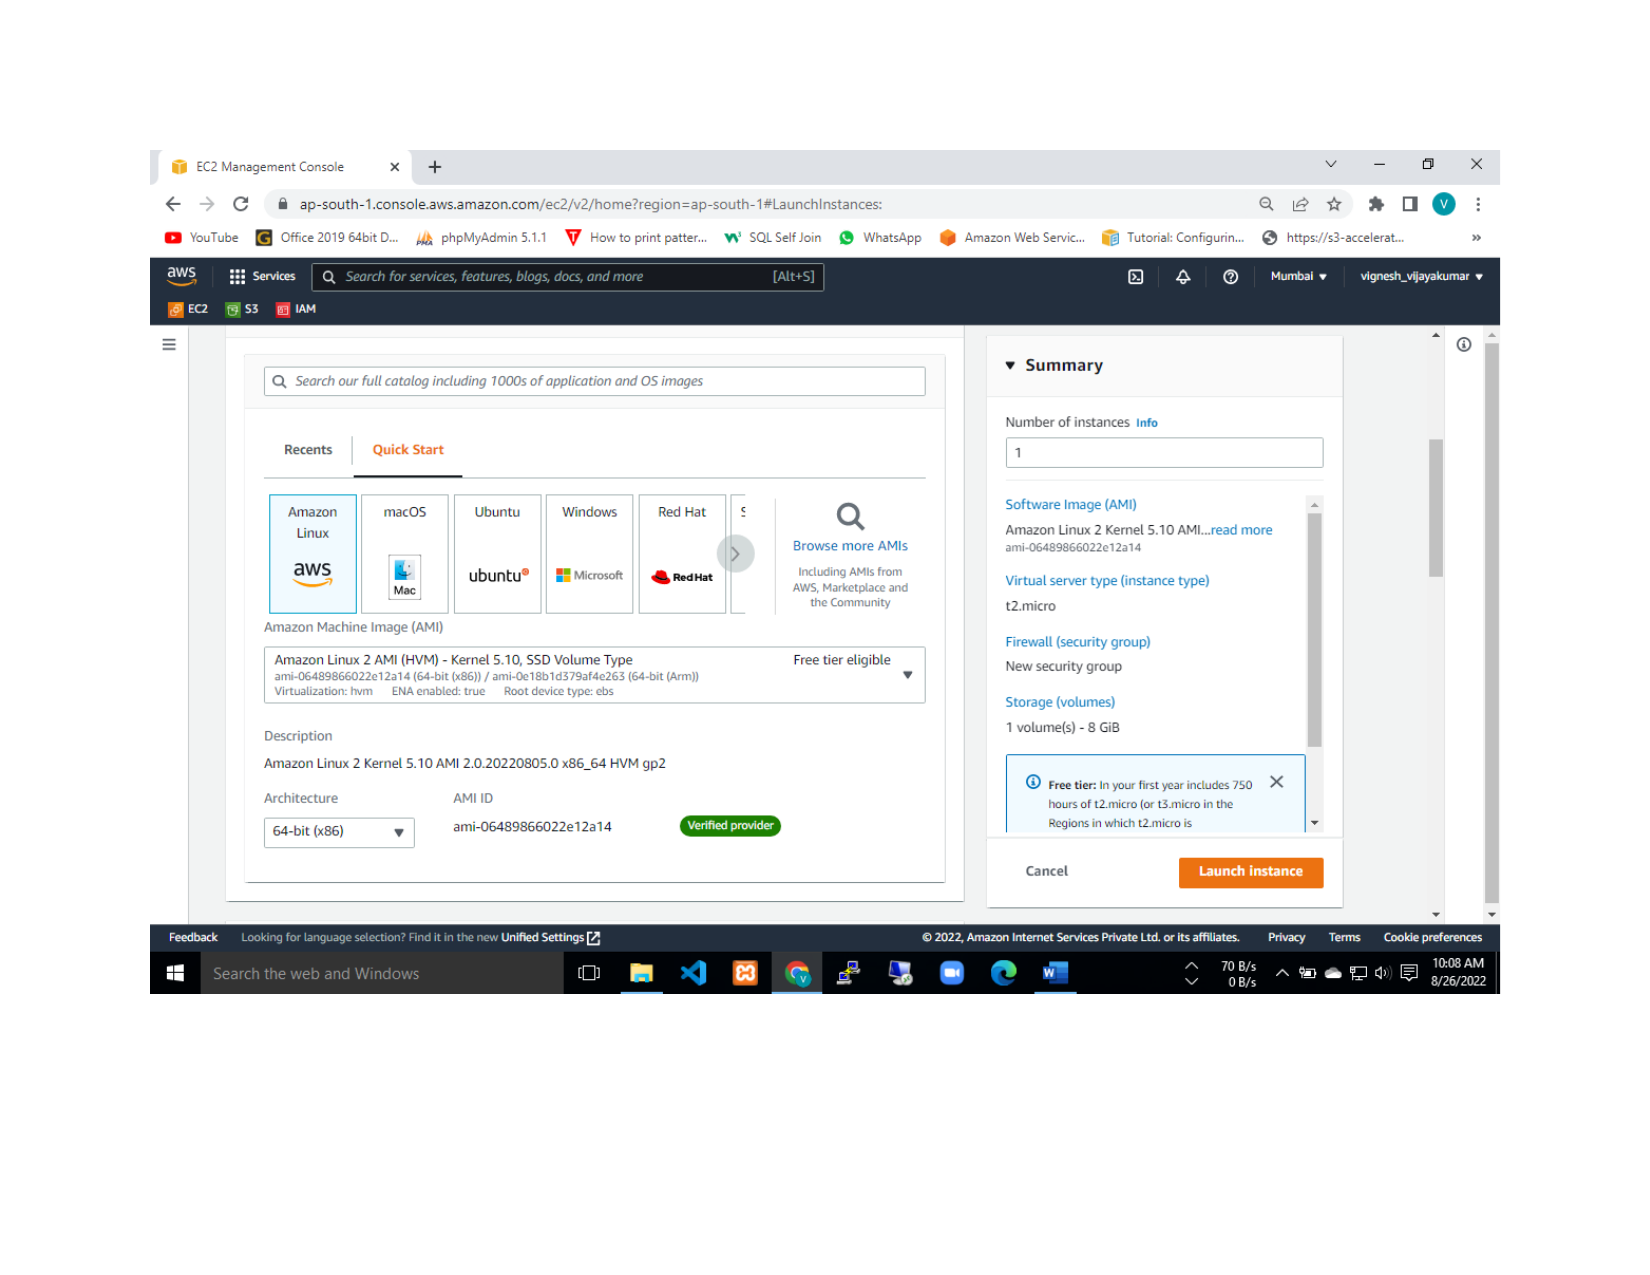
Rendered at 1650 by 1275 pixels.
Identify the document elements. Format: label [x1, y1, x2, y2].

picture [150, 150, 1500, 994]
